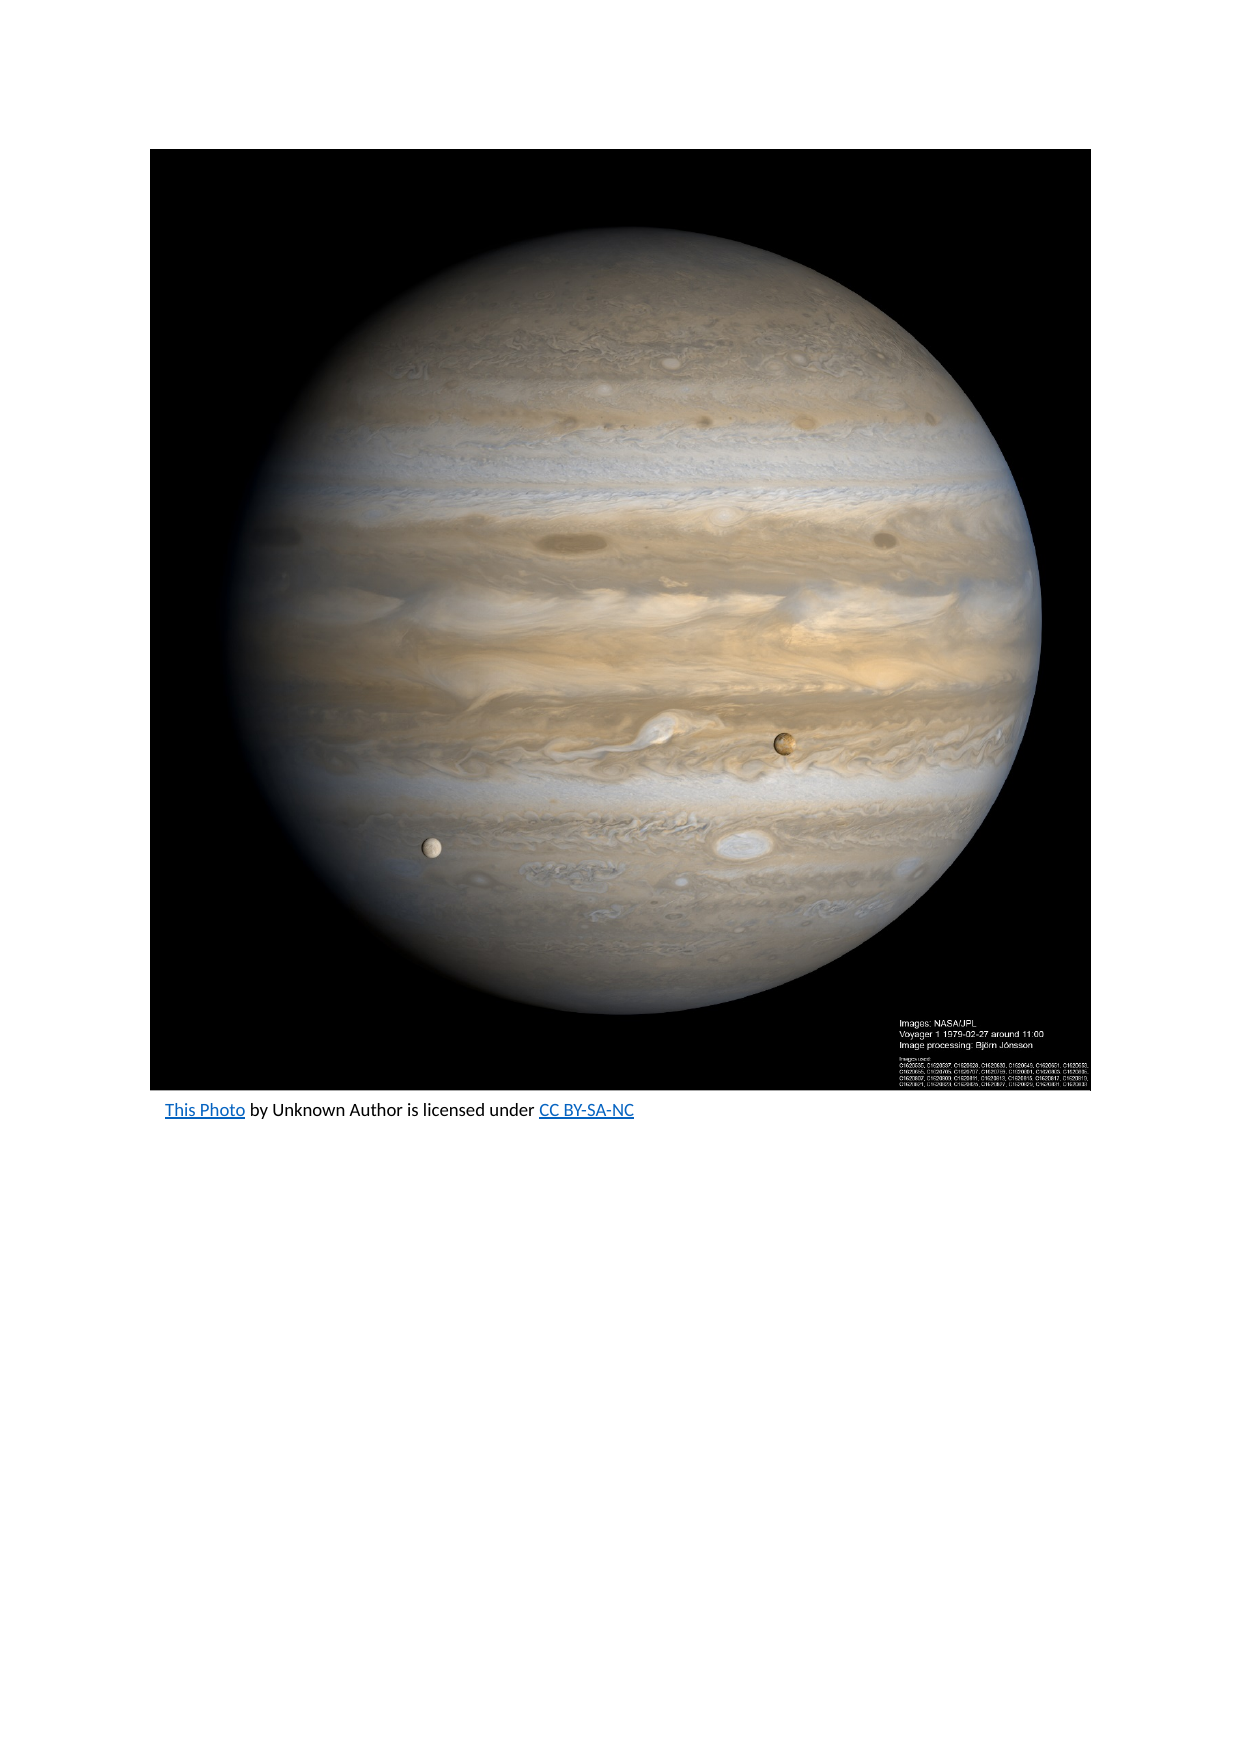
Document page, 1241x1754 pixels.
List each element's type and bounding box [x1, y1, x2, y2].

picture [150, 149, 1091, 1090]
